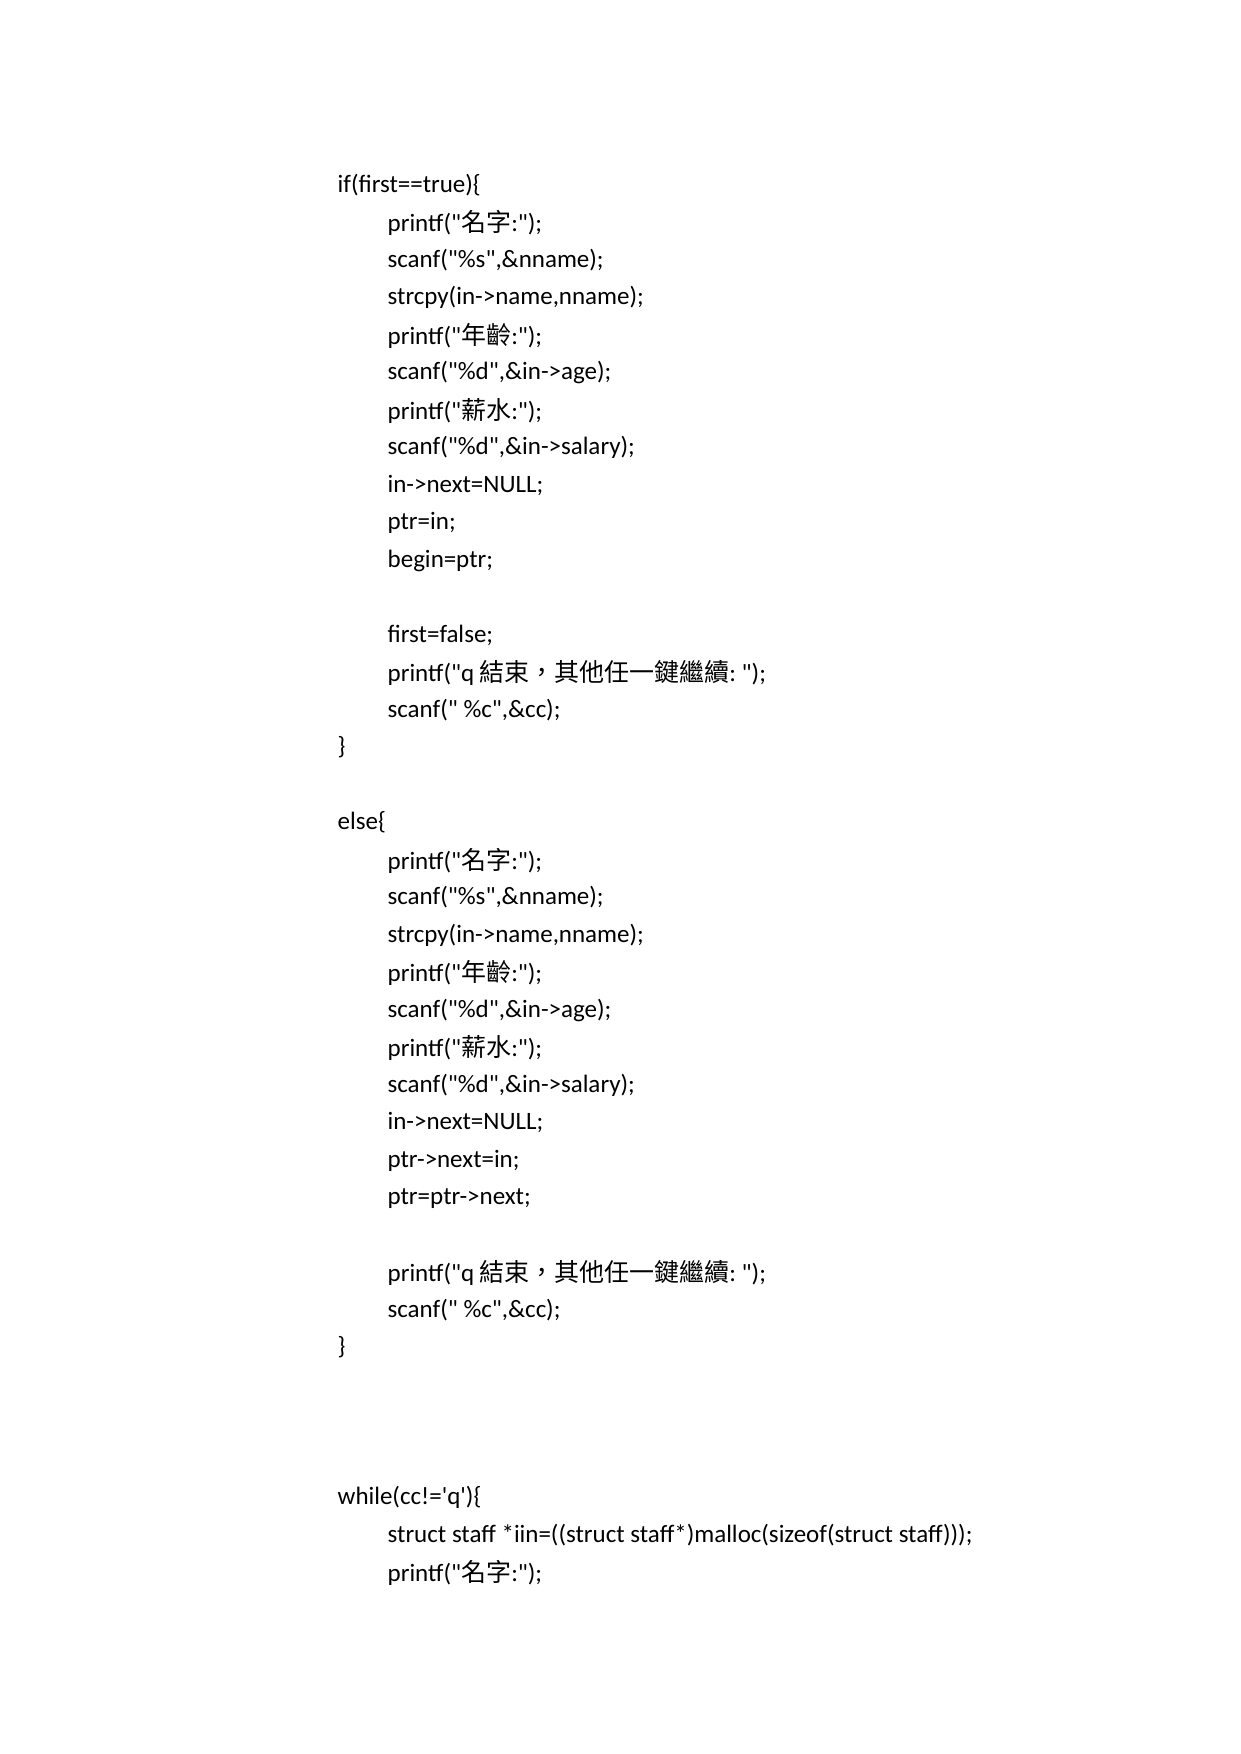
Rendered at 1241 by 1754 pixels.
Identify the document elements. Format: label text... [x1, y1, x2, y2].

text printf("薪水:"); [187, 1027, 1053, 1064]
text while(cc!='q'){ [187, 1477, 1053, 1514]
text printf("薪水:"); [187, 389, 1053, 427]
text begin=ptr; [187, 539, 1053, 577]
text scanf(" %c",&cc); [187, 689, 1053, 727]
text struct staff *iin=((struct staff*)malloc(sizeof(struct staff))); [187, 1514, 1053, 1552]
text printf("名字:"); [187, 202, 1053, 239]
text in->next=NULL; [187, 464, 1053, 502]
text scanf("%d",&in->age); [187, 989, 1053, 1027]
text printf("q結束，其他任一鍵繼續: "); [187, 1252, 1053, 1289]
text first=false; [187, 614, 1053, 652]
text printf("名字:"); [187, 1552, 1053, 1589]
text scanf("%s",&nname); [187, 239, 1053, 277]
text strcpy(in->name,nname); [187, 914, 1053, 952]
text printf("年齡:"); [187, 952, 1053, 989]
text printf("年齡:"); [187, 314, 1053, 352]
text scanf(" %c",&cc); [187, 1289, 1053, 1327]
text scanf("%d",&in->salary); [187, 1064, 1053, 1102]
text ptr=ptr->next; [187, 1177, 1053, 1214]
text printf("q結束，其他任一鍵繼續: "); [187, 652, 1053, 689]
text strcpy(in->name,nname); [187, 277, 1053, 314]
text ptr=in; [187, 502, 1053, 539]
text else{ [187, 802, 1053, 839]
text scanf("%d",&in->salary); [187, 427, 1053, 464]
text if(first==true){ [187, 164, 1053, 202]
text ptr->next=in; [187, 1139, 1053, 1177]
text printf("名字:"); [187, 839, 1053, 877]
text } [187, 727, 1053, 764]
text in->next=NULL; [187, 1102, 1053, 1139]
text scanf("%s",&nname); [187, 877, 1053, 914]
text scanf("%d",&in->age); [187, 352, 1053, 389]
text } [187, 1327, 1053, 1364]
